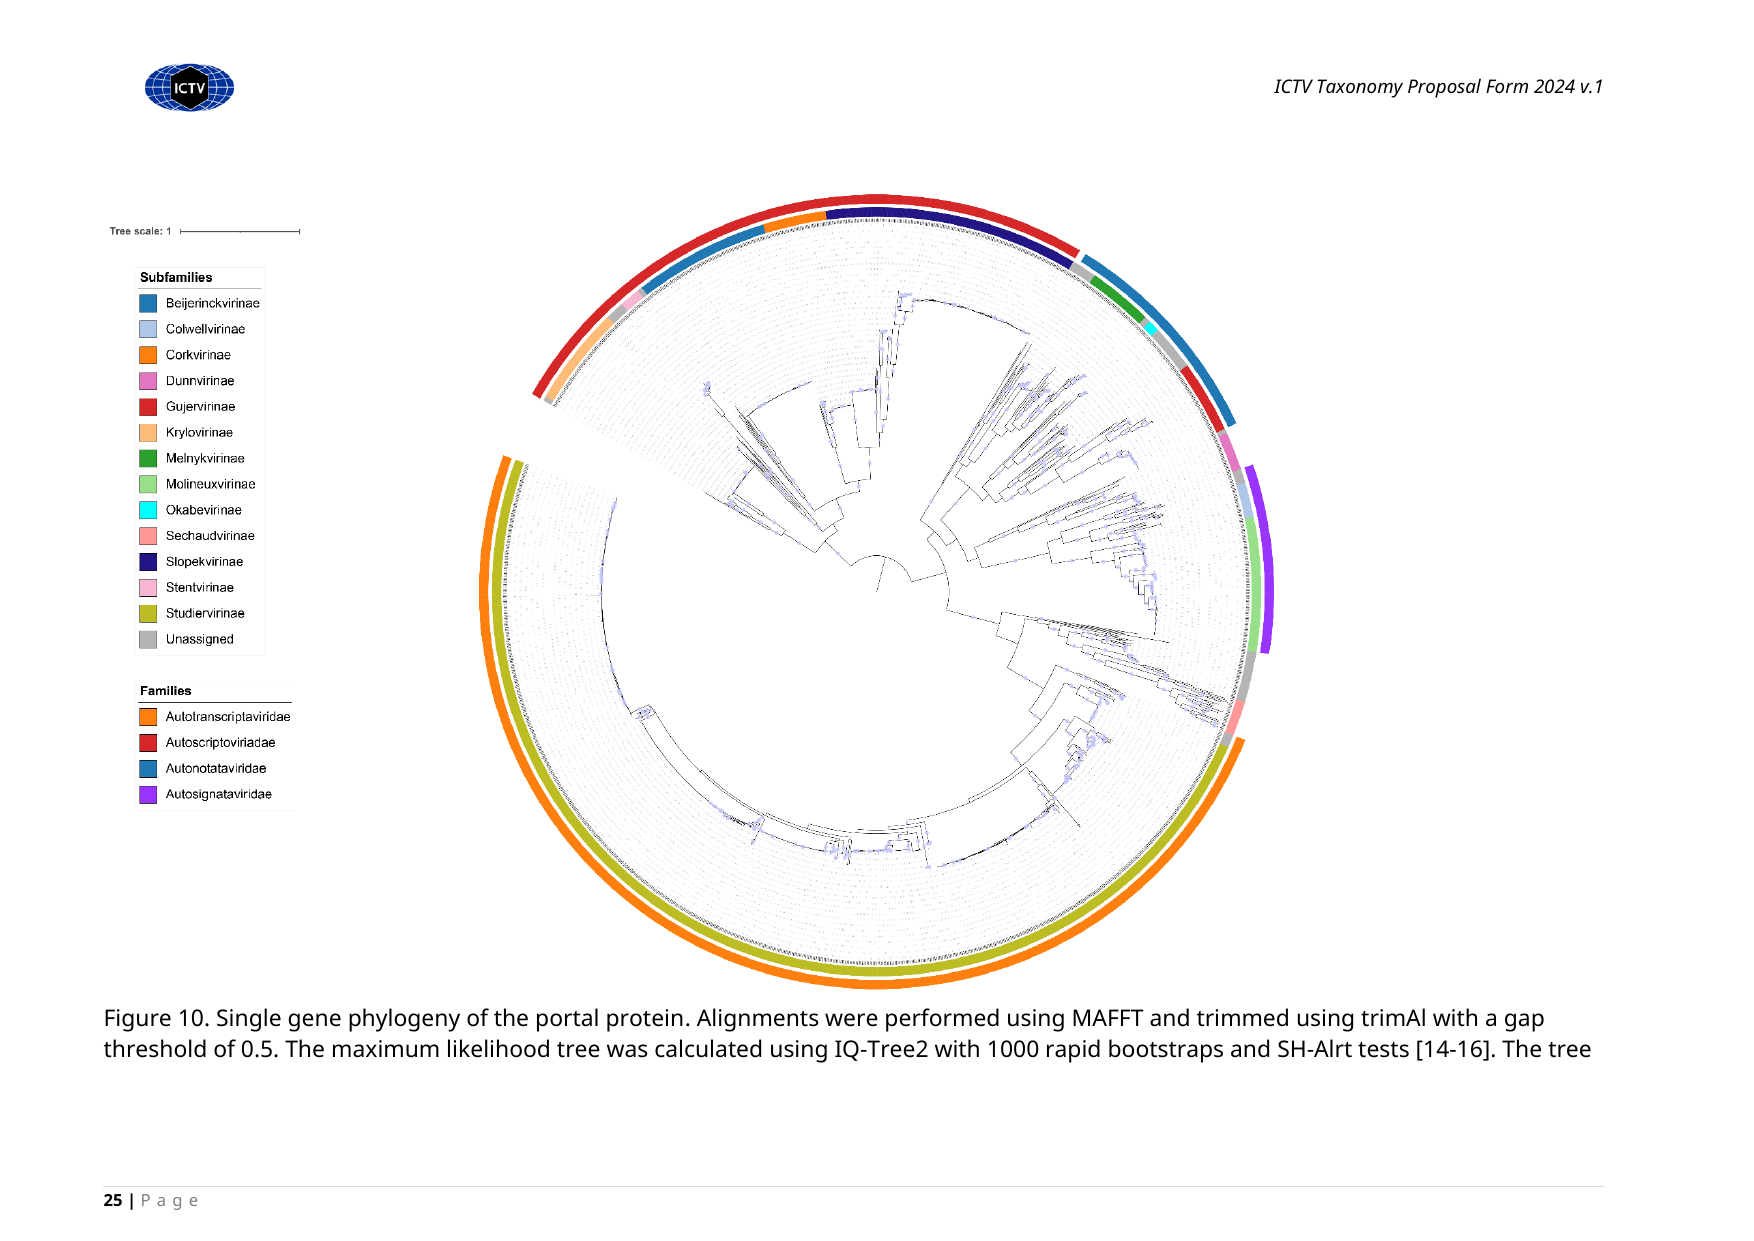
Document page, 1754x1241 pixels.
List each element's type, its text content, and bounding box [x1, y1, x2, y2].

picture [103, 181, 1284, 1002]
picture [143, 56, 236, 113]
